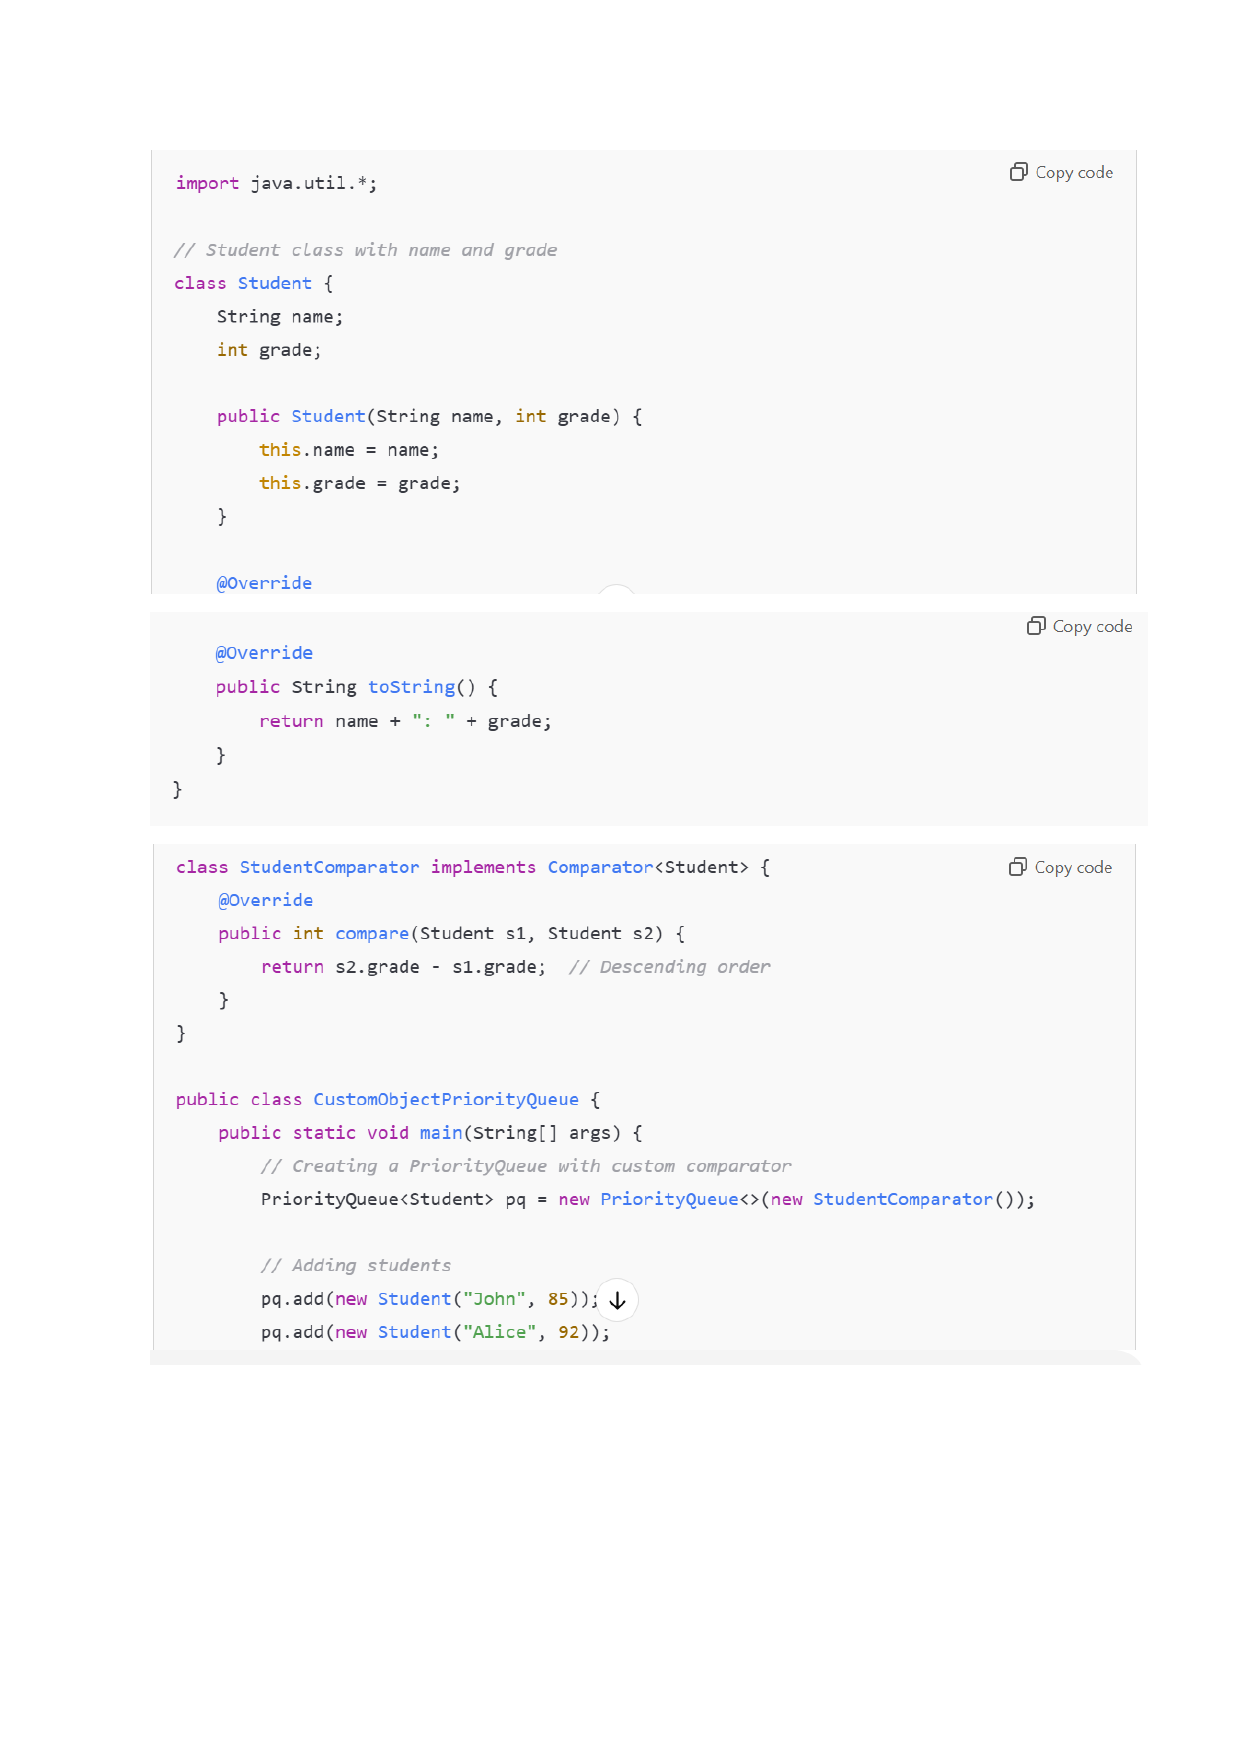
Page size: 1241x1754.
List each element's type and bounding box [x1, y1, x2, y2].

picture [150, 844, 1164, 1365]
picture [150, 150, 1169, 594]
picture [150, 612, 1148, 826]
